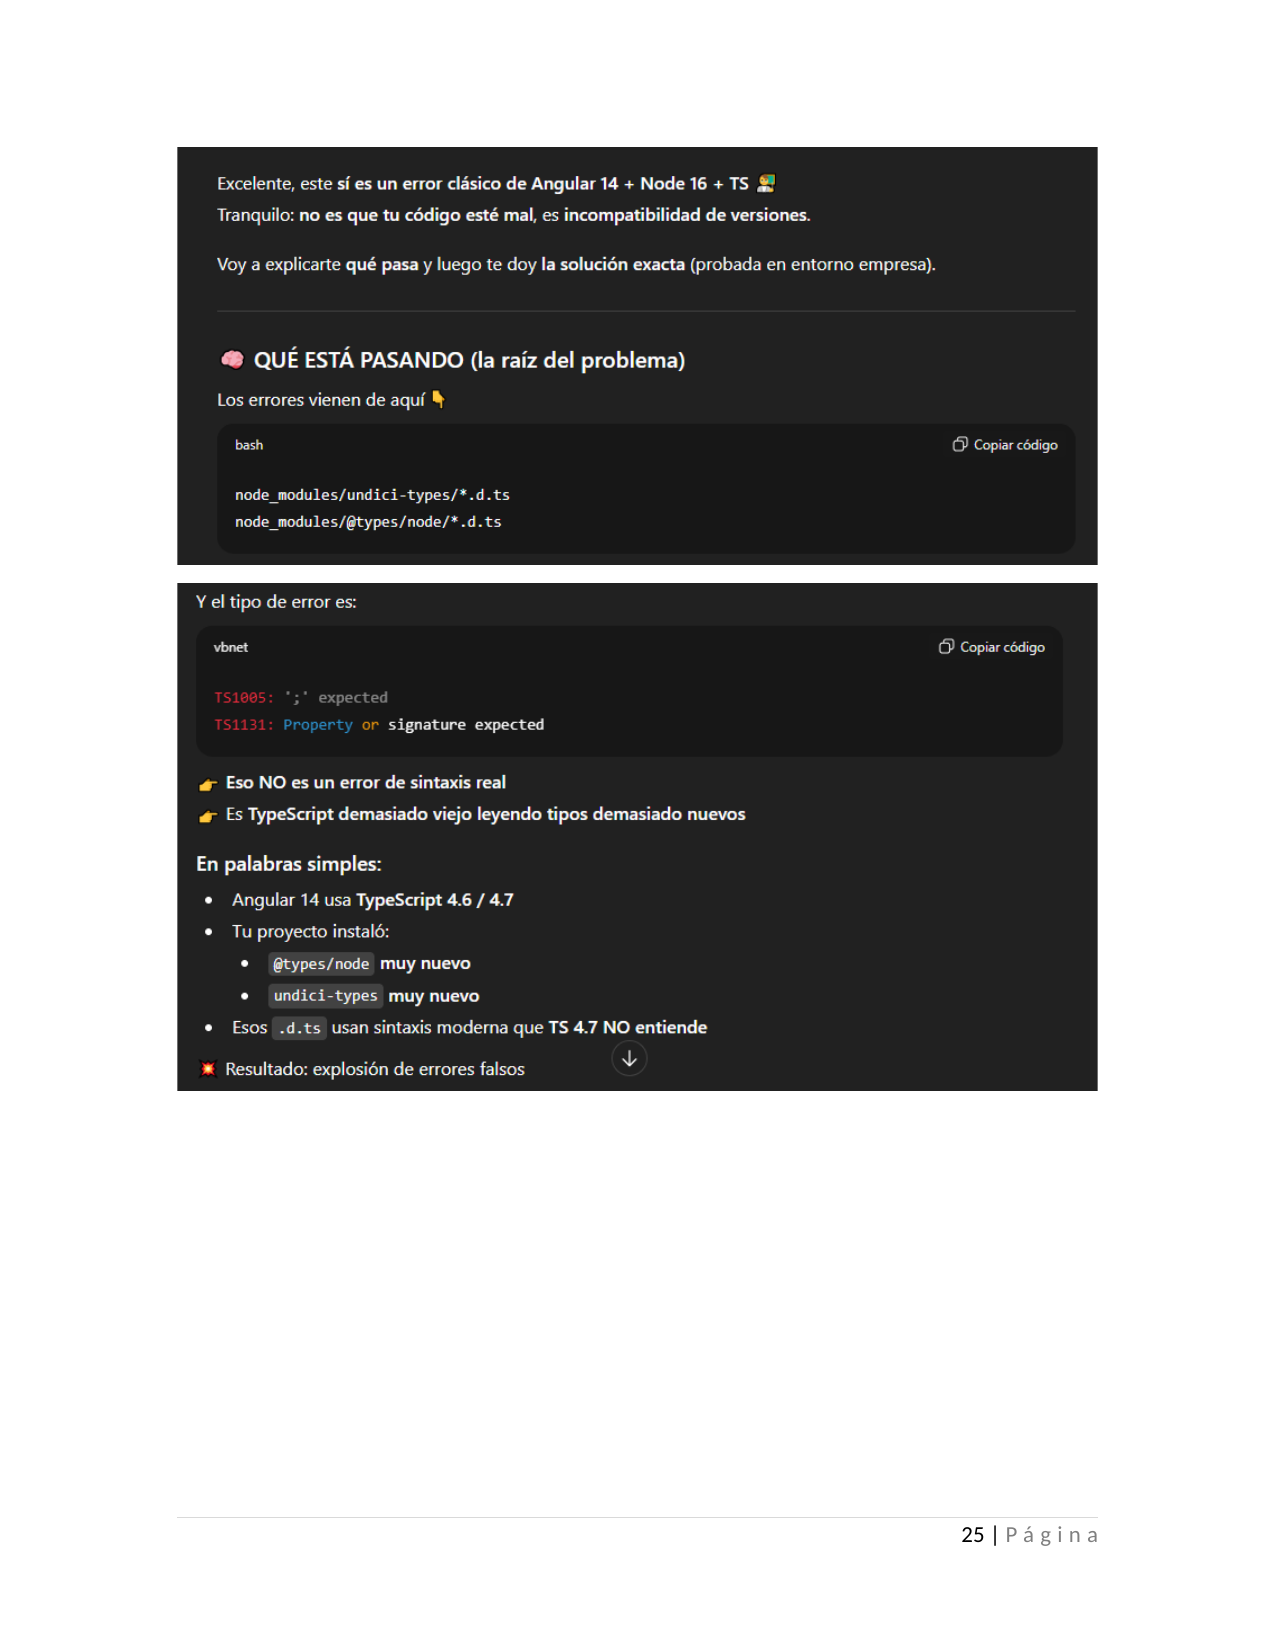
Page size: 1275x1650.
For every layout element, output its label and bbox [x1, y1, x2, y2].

picture [177, 583, 1098, 1091]
picture [177, 147, 1098, 565]
